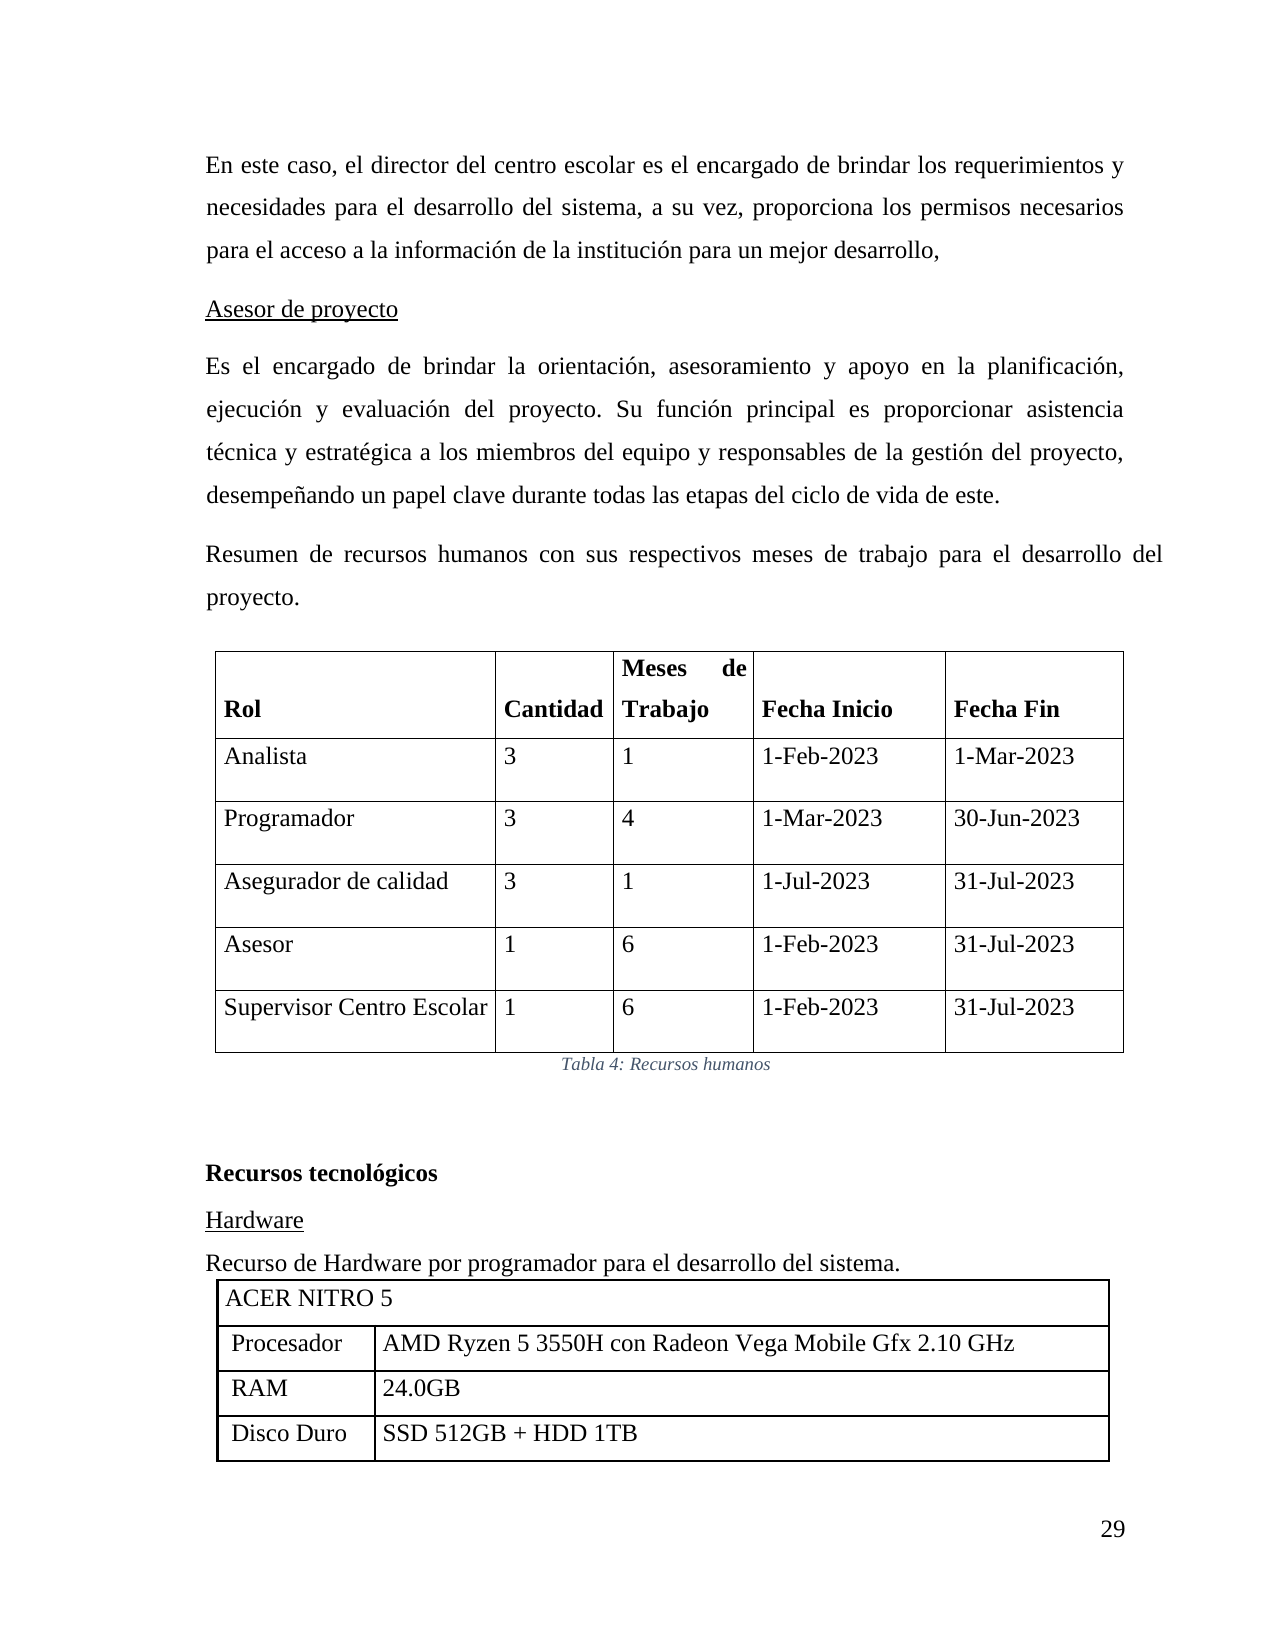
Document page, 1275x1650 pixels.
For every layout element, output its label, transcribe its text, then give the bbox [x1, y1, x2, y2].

table_header de [721, 652, 753, 738]
table_cell Asesor [216, 928, 495, 989]
table_cell 31-Jul-2023 [946, 991, 1123, 1052]
table_cell Asegurador de calidad [216, 865, 495, 927]
text Es el encargado de brindar la orientación, asesoramiento y apoyo en la planificación, ejecución y evaluación del proyecto. Su función principal es proporcionar asistencia técnica y estratégica a los miembros del equipo y responsables de la gestión del proyecto, desempeñando un papel clave durante todas las etapas del ciclo de vida de este. [205, 351, 1125, 509]
table_cell 1-Mar-2023 [946, 739, 1123, 801]
table_header ACER NITRO 5 [219, 1281, 1108, 1324]
text Asesor de proyecto [205, 294, 1169, 323]
table_header Cantidad [496, 652, 613, 738]
table_cell 3 [496, 739, 613, 801]
table_cell 30-Jun-2023 [946, 802, 1123, 864]
table_cell Disco Duro [219, 1417, 374, 1460]
table_cell Supervisor Centro Escolar [216, 991, 495, 1052]
text Recurso de Hardware por programador para el desarrollo del sistema. [205, 1248, 1164, 1277]
table_cell 6 [614, 991, 721, 1052]
table_cell AMD Ryzen 5 3550H con Radeon Vega Mobile Gfx 2.10 GHz [376, 1327, 1108, 1370]
table_header Fecha Inicio [754, 652, 945, 738]
table_cell 31-Jul-2023 [946, 928, 1123, 989]
table_cell [721, 991, 753, 1052]
text Hardware [205, 1206, 1169, 1234]
table_cell 1-Mar-2023 [754, 802, 945, 864]
table_cell 3 [496, 865, 613, 927]
table_cell 1 [614, 739, 721, 801]
table_cell Analista [216, 739, 495, 801]
table_cell RAM [219, 1372, 374, 1415]
table_cell [721, 865, 753, 927]
table_header Rol [216, 652, 495, 738]
table_cell 1-Feb-2023 [754, 928, 945, 989]
table_cell 3 [496, 802, 613, 864]
table_cell 1 [496, 991, 613, 1052]
text Tabla 4: Recursos humanos [561, 1053, 939, 1075]
table_cell SSD 512GB + HDD 1TB [376, 1417, 1108, 1460]
table_cell 31-Jul-2023 [946, 865, 1123, 927]
table_header Fecha Fin [946, 652, 1123, 738]
table_cell [721, 928, 753, 989]
table_cell 1 [496, 928, 613, 989]
table_cell 4 [614, 802, 721, 864]
table_cell 24.0GB [376, 1372, 1108, 1415]
table_cell Programador [216, 802, 495, 864]
text Recursos tecnológicos [205, 1158, 1169, 1187]
table_header Meses Trabajo [614, 652, 721, 738]
table_cell 6 [614, 928, 721, 989]
table_cell 1-Feb-2023 [754, 991, 945, 1052]
table_cell [721, 802, 753, 864]
table_cell 1 [614, 865, 721, 927]
table_cell Procesador [219, 1327, 374, 1370]
table_cell 1-Feb-2023 [754, 739, 945, 801]
text En este caso, el director del centro escolar es el encargado de brindar los requerimientos y necesidades para el desarrollo del sistema, a su vez, proporciona los permisos necesarios para el acceso a la información de la institución para un mejor desarrollo, [205, 150, 1125, 264]
text Resumen de recursos humanos con sus respectivos meses de trabajo para el desarrollo del proyecto. [205, 539, 1164, 611]
table_cell 1-Jul-2023 [754, 865, 945, 927]
table_cell [721, 739, 753, 801]
